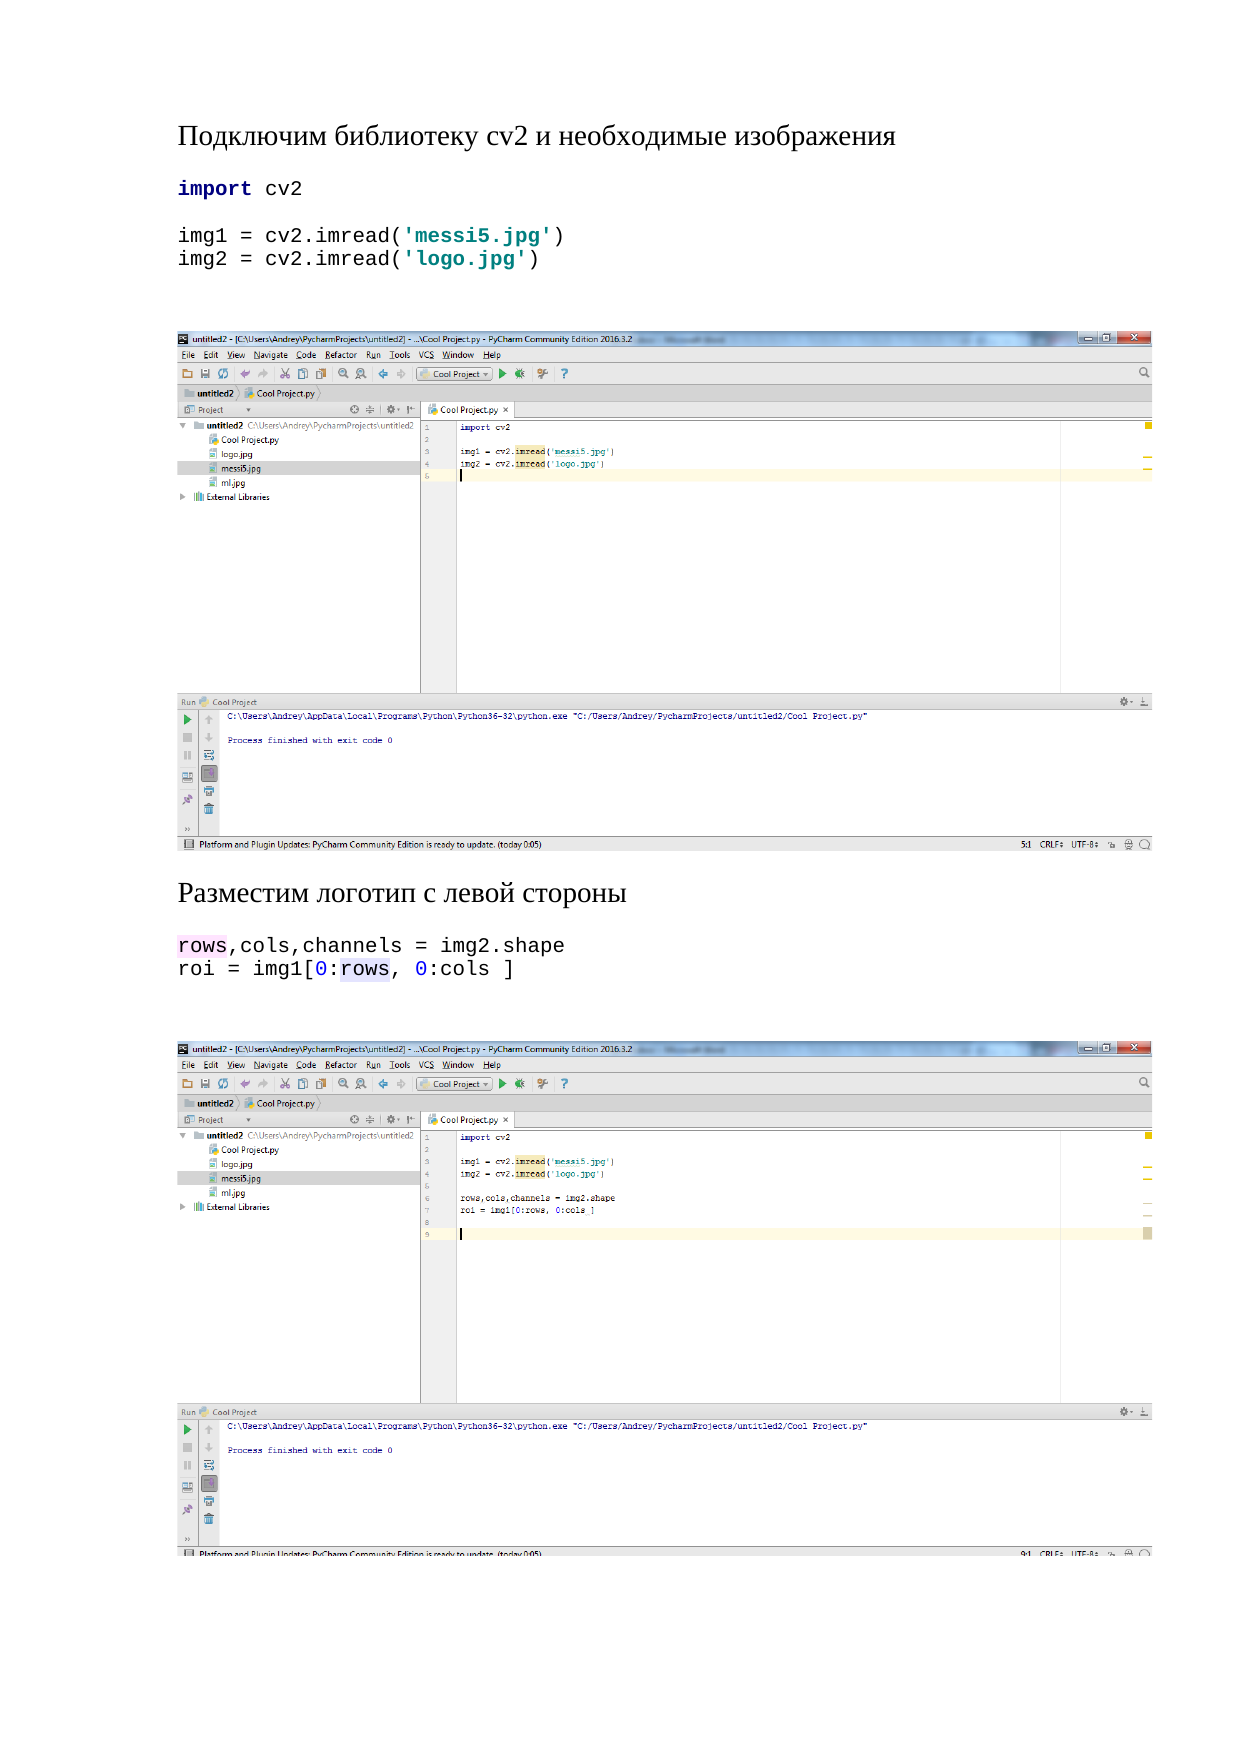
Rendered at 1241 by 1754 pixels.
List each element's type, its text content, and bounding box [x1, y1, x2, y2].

picture [177, 1041, 1153, 1556]
text rows,cols,channels = img2.shape roi = img1[0:rows, 0:cols ] [177, 934, 1152, 982]
picture [177, 331, 1153, 851]
text Подключим библиотеку cv2 и необходимые изображения [177, 118, 1152, 152]
text Разместим логотип с левой стороны [177, 875, 1152, 909]
text import cv2 img1 = cv2.imread('messi5.jpg') img2 = cv2.imread('logo.jpg') [177, 177, 1152, 272]
